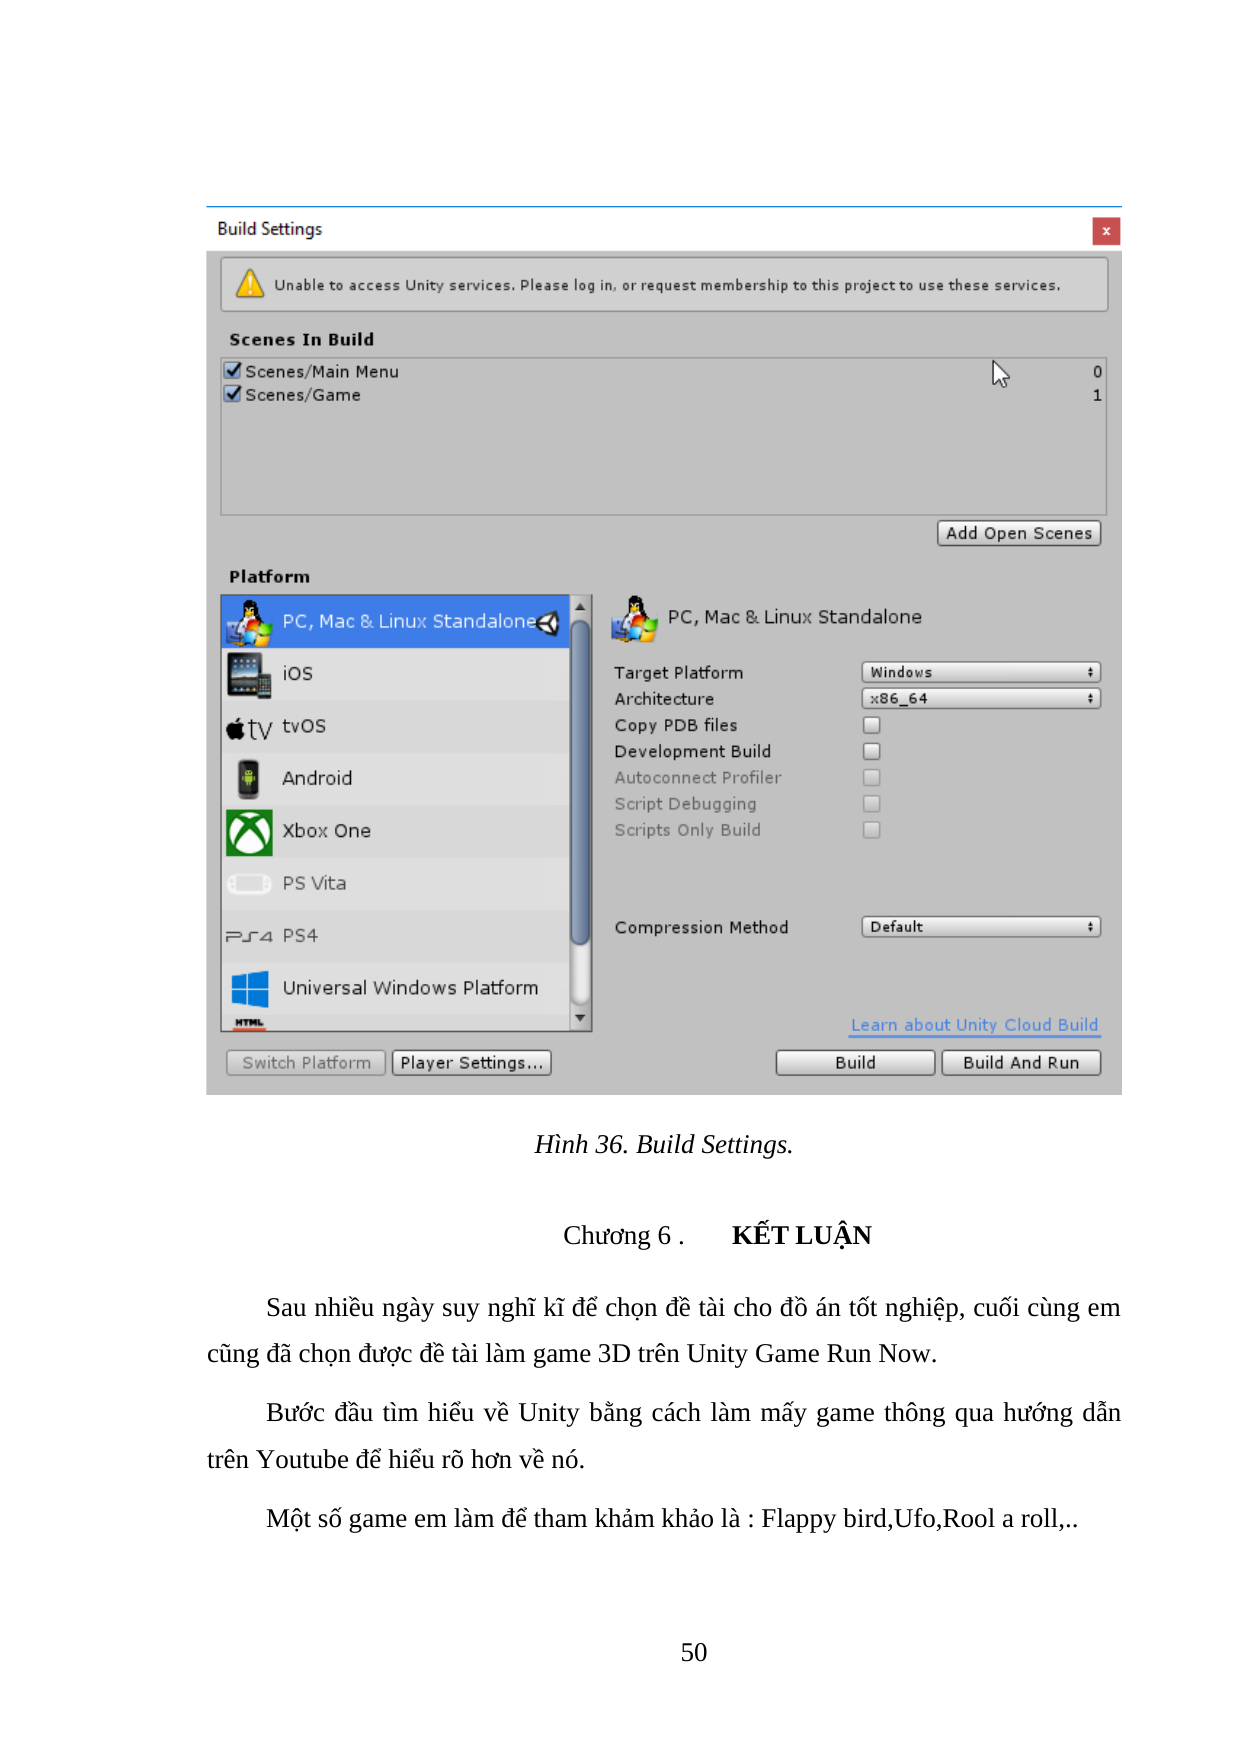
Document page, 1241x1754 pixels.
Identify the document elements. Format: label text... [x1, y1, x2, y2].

text Sau nhiều ngày suy nghĩ kĩ để chọn đề tài cho đồ án tốt nghiệp, cuối cùng em cũng đã chọn được đề tài làm game 3D trên Unity Game Run Now. [207, 1291, 1122, 1368]
picture [206, 206, 1122, 1095]
subtitle KẾT LUẬN [563, 1219, 1122, 1250]
text Một số game em làm để tham khảm khảo là : Flappy bird,Ufo,Rool a roll,.. [207, 1502, 1122, 1533]
text Bước đầu tìm hiểu về Unity bằng cách làm mấy game thông qua hướng dẫn trên Youtube để hiểu rõ hơn về nó. [207, 1396, 1122, 1474]
